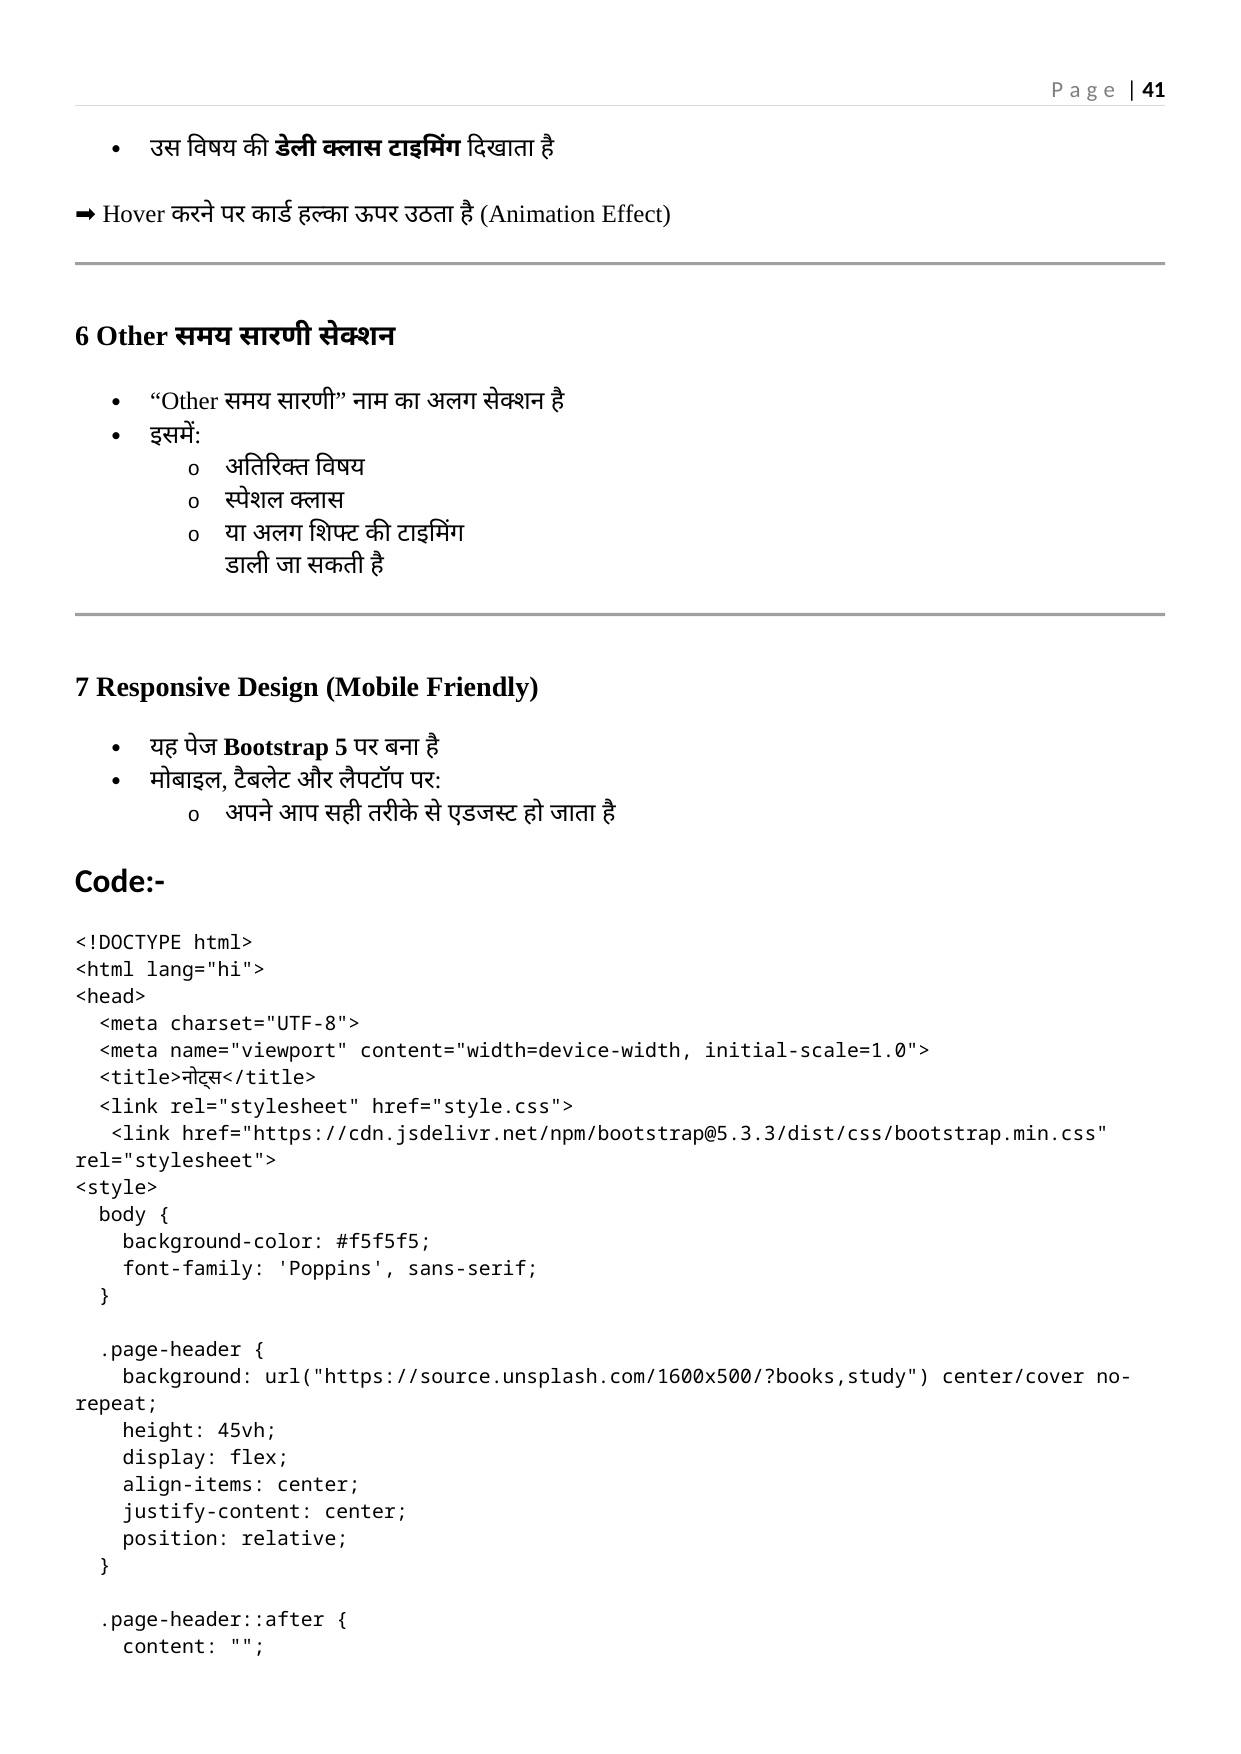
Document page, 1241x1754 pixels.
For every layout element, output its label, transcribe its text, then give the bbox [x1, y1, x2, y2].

text background-color: #f5f5f5; [75, 1227, 1165, 1254]
list अतिरिक्त विषय [187, 453, 1165, 486]
text ➡️ Hover करने पर कार्ड हल्का ऊपर उठता है (Animation Effect) [75, 196, 1165, 233]
text } [75, 1551, 1165, 1578]
text background: url("https://source.unsplash.com/1600x500/?books,study") center/cover no-repeat; [75, 1362, 1165, 1416]
text <title>नोट्स</title> [75, 1063, 1165, 1092]
text content: ""; [75, 1632, 1165, 1659]
list इसमें: [112, 420, 1165, 453]
text 7 Responsive Design (Mobile Friendly) 📱 [75, 670, 1165, 702]
list स्पेशल क्लास [187, 486, 1165, 518]
list “Other समय सारणी” नाम का अलग सेक्शन है [112, 386, 1165, 420]
list या अलग शिफ्ट की टाइमिंग डाली जा सकती है [187, 518, 1165, 584]
text <head> [75, 982, 1165, 1009]
text <link rel="stylesheet" href="style.css"> [75, 1092, 1165, 1119]
text <meta charset="UTF-8"> [75, 1009, 1165, 1036]
list यह पेज Bootstrap 5 पर बना है [112, 732, 1165, 765]
text body { [75, 1200, 1165, 1227]
list अपने आप सही तरीके से एडजस्ट हो जाता है [187, 799, 1165, 831]
text align-items: center; [75, 1470, 1165, 1497]
text <!DOCTYPE html> [75, 928, 1165, 955]
text display: flex; [75, 1443, 1165, 1470]
list उस विषय की डेली क्लास टाइमिंग दिखाता है [112, 134, 1165, 167]
text <link href="https://cdn.jsdelivr.net/npm/bootstrap@5.3.3/dist/css/bootstrap.min.css" rel="stylesheet"> [75, 1119, 1165, 1173]
text .page-header::after { [75, 1605, 1165, 1632]
text font-family: 'Poppins', sans-serif; [75, 1254, 1165, 1281]
text <html lang="hi"> [75, 955, 1165, 982]
text position: relative; [75, 1524, 1165, 1551]
text Code:- [75, 861, 1165, 901]
text height: 45vh; [75, 1416, 1165, 1443]
text <style> [75, 1173, 1165, 1200]
list मोबाइल, टैबलेट और लैपटॉप पर: [112, 765, 1165, 799]
text justify-content: center; [75, 1497, 1165, 1524]
text 6 Other समय सारणी सेक्शन [75, 319, 1165, 357]
text <meta name="viewport" content="width=device-width, initial-scale=1.0"> [75, 1036, 1165, 1063]
text } [75, 1281, 1165, 1308]
text .page-header { [75, 1335, 1165, 1362]
